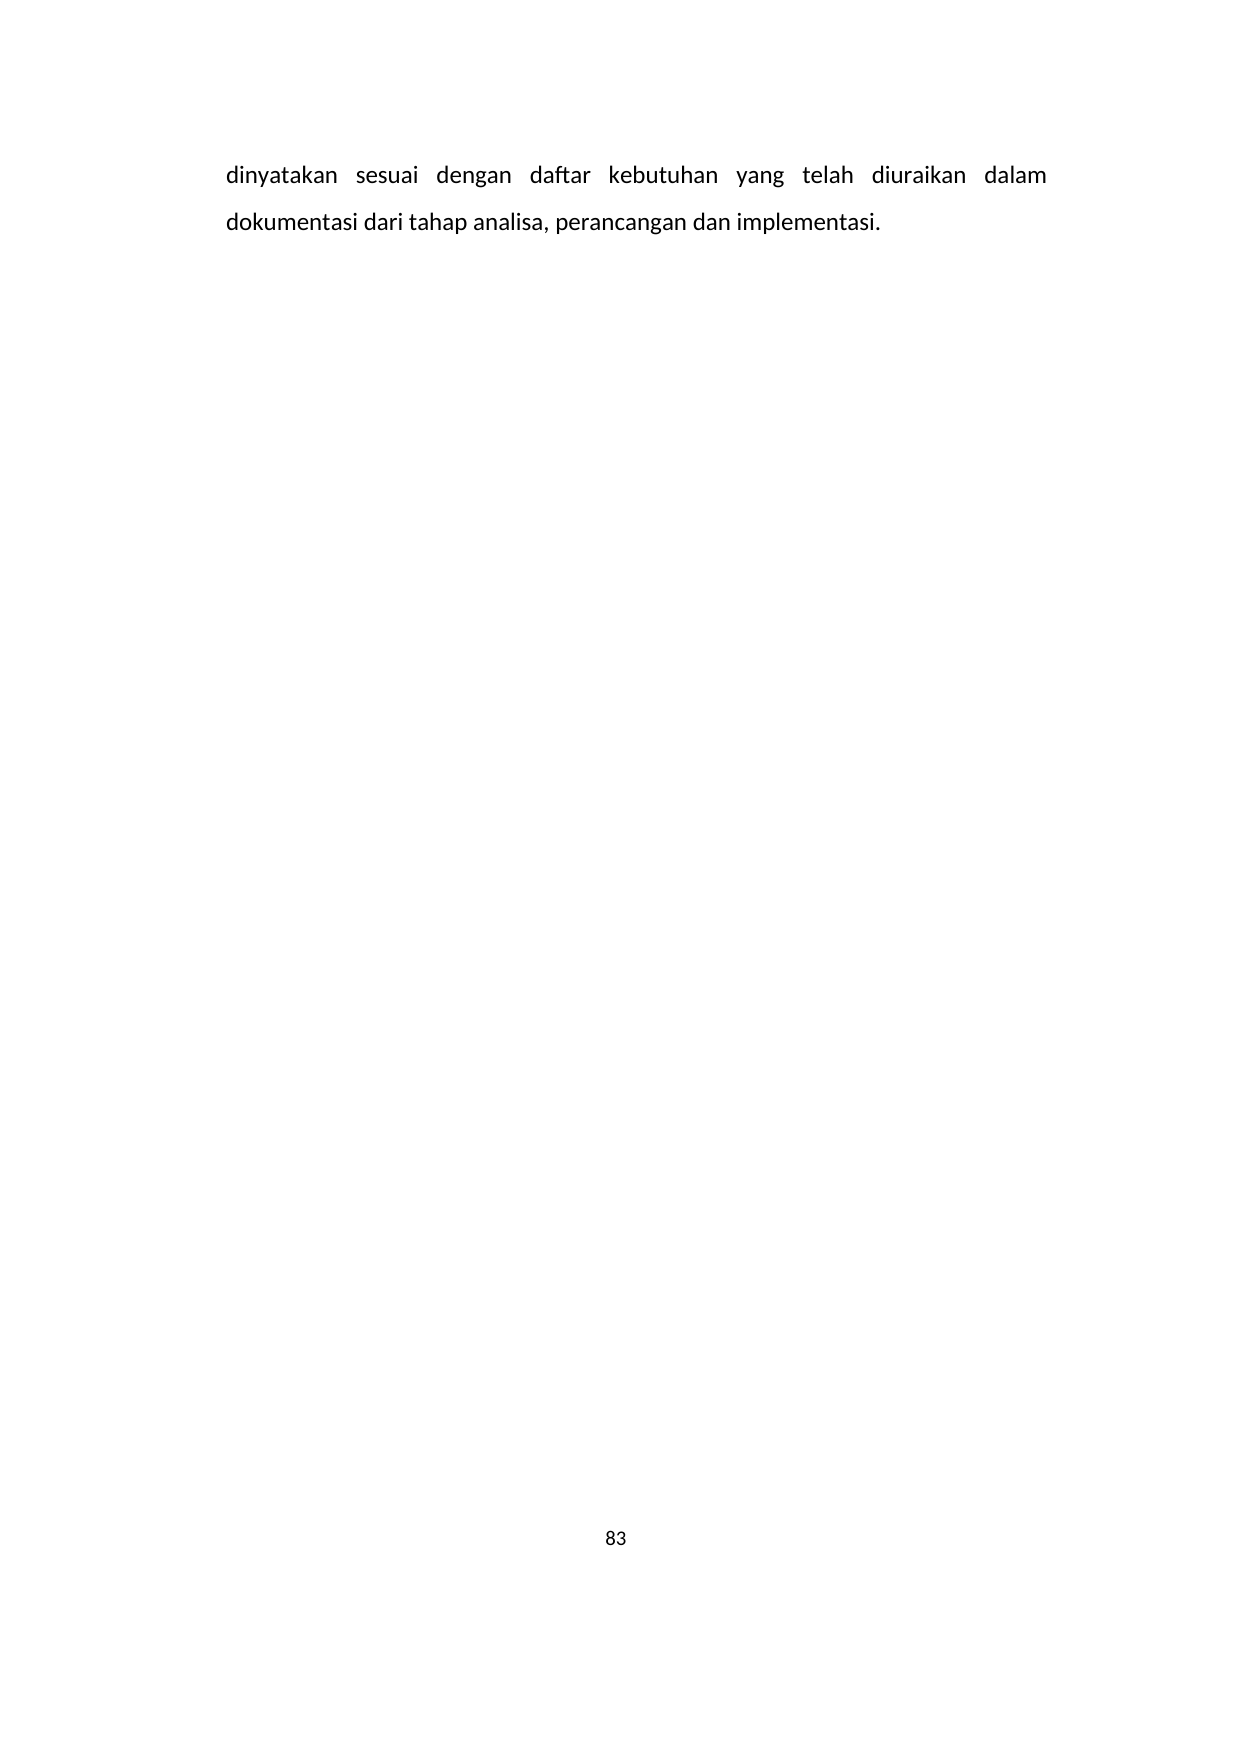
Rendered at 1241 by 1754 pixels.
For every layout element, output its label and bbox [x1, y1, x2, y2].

text [226, 159, 1048, 237]
